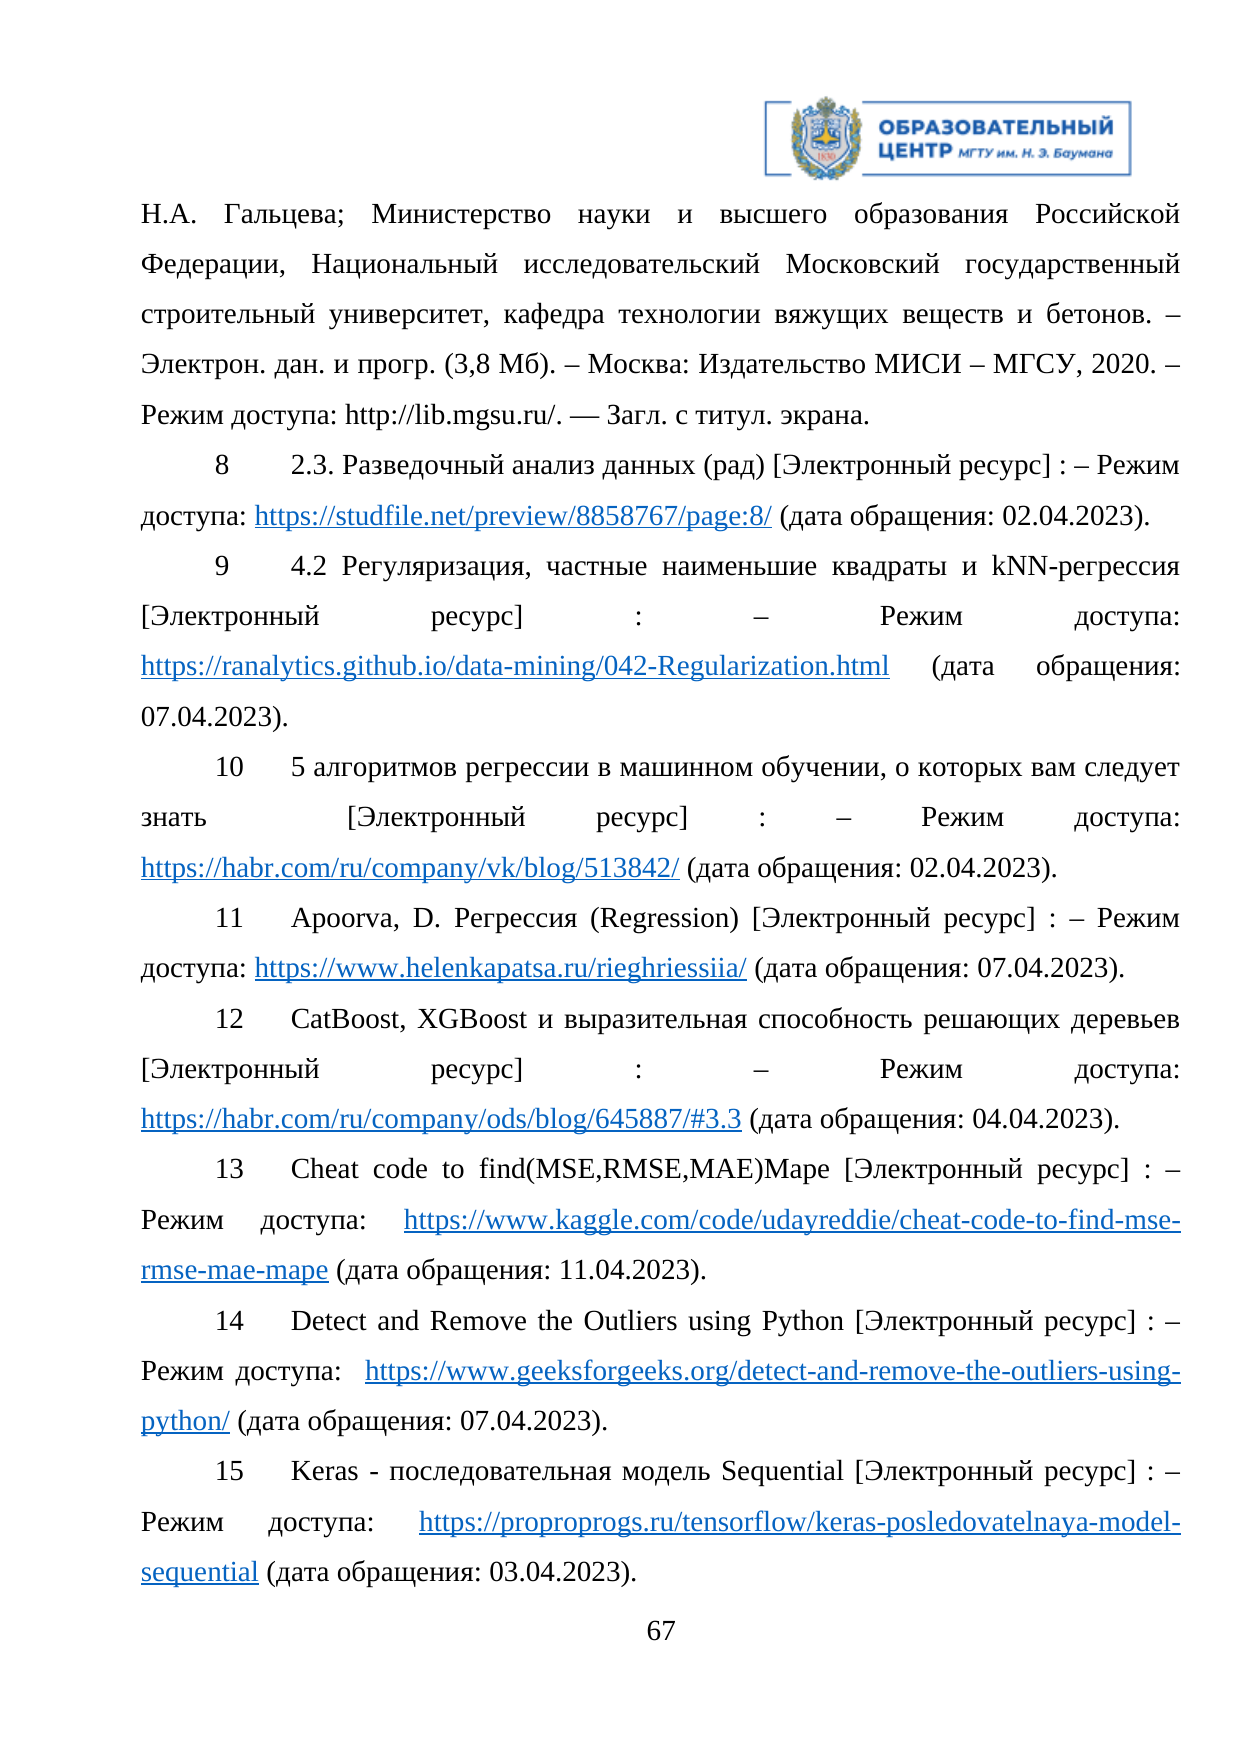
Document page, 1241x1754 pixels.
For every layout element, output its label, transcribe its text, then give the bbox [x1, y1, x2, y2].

list CatBoost, XGBoost и выразительная способность решающих деревьев [Электронный ресурс] : – Режим доступа: https://habr.com/ru/company/ods/blog/645887/#3.3 (дата обращения: 04.04.2023). [141, 1001, 1181, 1135]
list Apoorva, D. Регрессия (Regression) [Электронный ресурс] : – Режим доступа: https://www.helenkapatsa.ru/rieghriessiia/ (дата обращения: 07.04.2023). [141, 900, 1181, 984]
list Keras - последовательная модель Sequential [Электронный ресурс] : – Режим доступа: https://proproprogs.ru/tensorflow/keras-posledovatelnaya-model-sequential (дата обращения: 03.04.2023). [141, 1453, 1181, 1588]
list 4.2 Регуляризация, частные наименьшие квадраты и kNN-регрессия [Электронный ресурс] : – Режим доступа: https://ranalytics.github.io/data-mining/042-Regularization.html (дата обращения: 07.04.2023). [141, 548, 1181, 732]
list 2.3. Разведочный анализ данных (рад) [Электронный ресурс] : – Режим доступа: https://studfile.net/preview/8858767/page:8/ (дата обращения: 02.04.2023). [141, 447, 1181, 531]
list Cheat code to find(MSE,RMSE,MAE)Mape [Электронный ресурс] : – Режим доступа: https://www.kaggle.com/code/udayreddie/cheat-code-to-find-mse-rmse-mae-mape (дата обращения: 11.04.2023). [141, 1152, 1181, 1286]
picture [734, 73, 1182, 196]
list 5 алгоритмов регрессии в машинном обучении, о которых вам следует знать [Электронный ресурс] : – Режим доступа: https://habr.com/ru/company/vk/blog/513842/ (дата обращения: 02.04.2023). [141, 749, 1181, 883]
list Detect and Remove the Outliers using Python [Электронный ресурс] : – Режим доступа: https://www.geeksforgeeks.org/detect-and-remove-the-outliers-using-python/ (дата обращения: 07.04.2023). [141, 1303, 1181, 1437]
